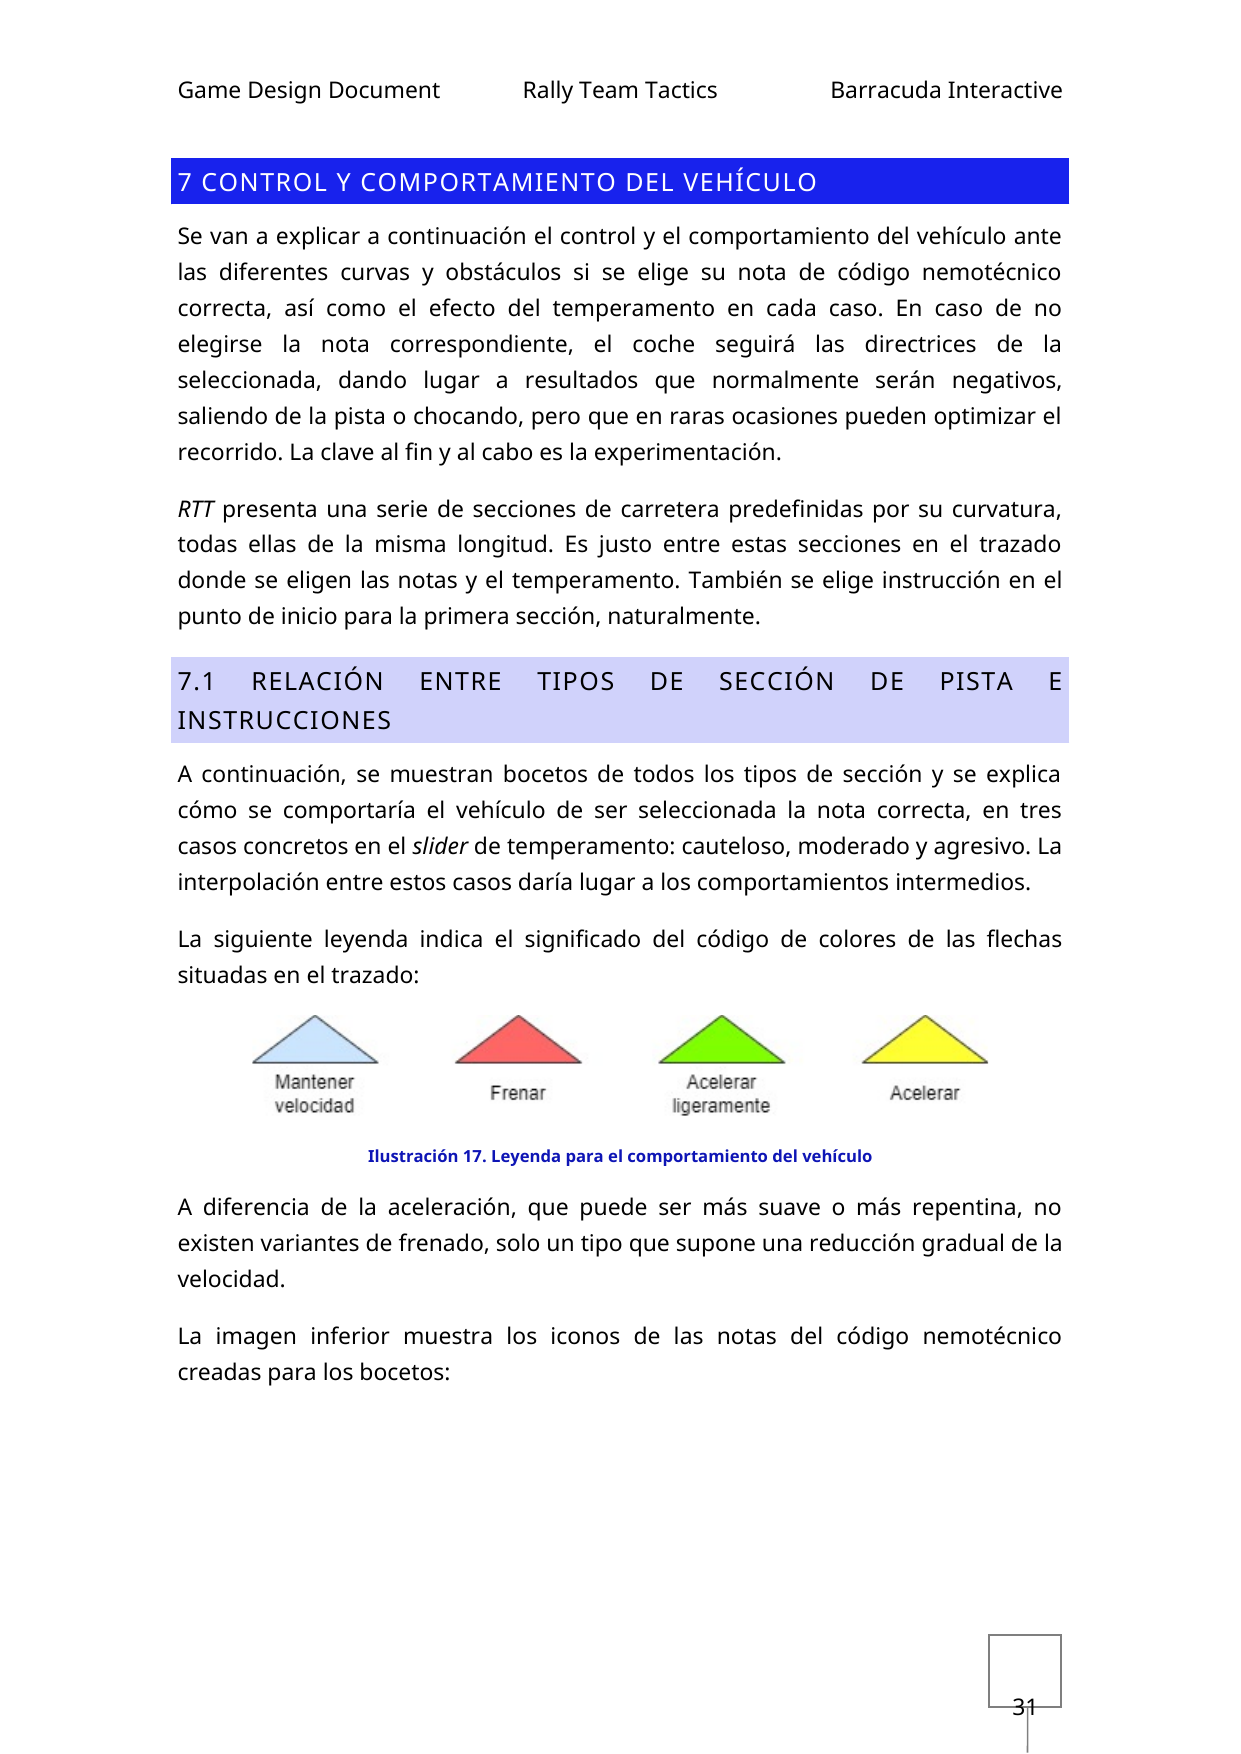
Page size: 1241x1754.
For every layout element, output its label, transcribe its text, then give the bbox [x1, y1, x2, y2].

subtitle 7 Control y comportamiento del vehículo [177, 164, 1063, 198]
text A continuación, se muestran bocetos de todos los tipos de sección y se explica cómo se comportaría el vehículo de ser seleccionada la nota correcta, en tres casos concretos en el slider de temperamento: cauteloso, moderado y agresivo. La interpolación entre estos casos daría lugar a los comportamientos intermedios. [177, 758, 1063, 897]
text Se van a explicar a continuación el control y el comportamiento del vehículo ante las diferentes curvas y obstáculos si se elige su nota de código nemotécnico correcta, así como el efecto del temperamento en cada caso. En caso de no elegirse la nota correspondiente, el coche seguirá las directrices de la seleccionada, dando lugar a resultados que normalmente serán negativos, saliendo de la pista o chocando, pero que en raras ocasiones pueden optimizar el recorrido. La clave al fin y al cabo es la experimentación. [177, 220, 1063, 467]
text RTT presenta una serie de secciones de carretera predefinidas por su curvatura, todas ellas de la misma longitud. Es justo entre estas secciones en el trazado donde se eligen las notas y el temperamento. También se elige instrucción en el punto de inicio para la primera sección, naturalmente. [177, 492, 1063, 632]
picture [252, 1015, 989, 1119]
text A diferencia de la aceleración, que puede ser más suave o más repentina, no existen variantes de frenado, solo un tipo que supone una reducción gradual de la velocidad. [177, 1191, 1063, 1294]
text La siguiente leyenda indica el significado del código de colores de las flechas situadas en el trazado: [177, 923, 1063, 990]
subtitle 7.1 Relación entre tipos de sección de pista e instrucciones [177, 663, 1063, 737]
text La imagen inferior muestra los iconos de las notas del código nemotécnico creadas para los bocetos: [177, 1320, 1063, 1387]
